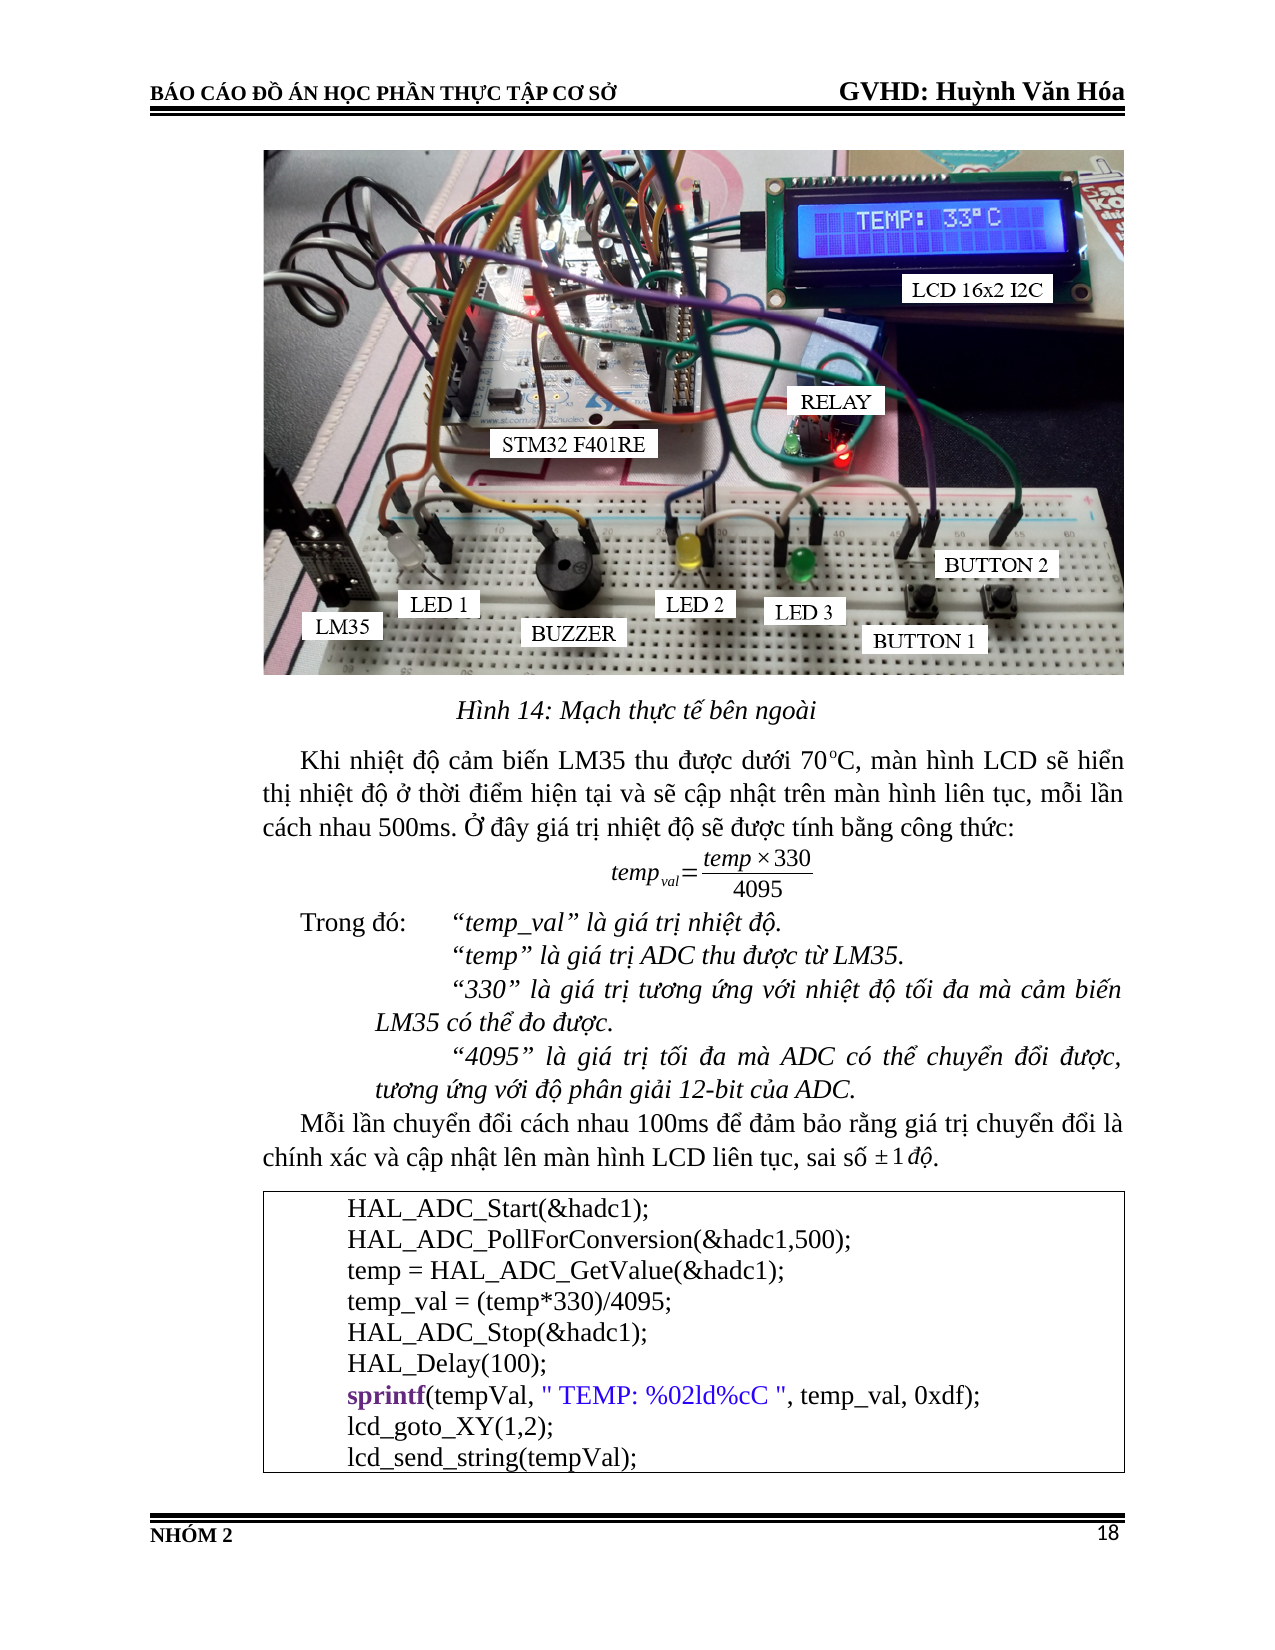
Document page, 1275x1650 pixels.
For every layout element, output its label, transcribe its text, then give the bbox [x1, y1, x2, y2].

list “temp” là giá trị ADC thu được từ LM35. [262, 939, 1125, 971]
list Khi nhiệt độ cảm biến LM35 thu được dưới 70oC, màn hình LCD sẽ hiển thị nhiệt độ ở thời điểm hiện tại và sẽ cập nhật trên màn hình liên tục, mỗi lần cách nhau 500ms. Ở đây giá trị nhiệt độ sẽ được tính bằng công thức: [262, 744, 1125, 842]
list Trong đó: “temp_val” là giá trị nhiệt độ. [262, 906, 1125, 937]
list “330” là giá trị tương ứng với nhiệt độ tối đa mà cảm biến LM35 có thể đo được. [375, 973, 1125, 1038]
text Hình 14: Mạch thực tế bên ngoài [150, 694, 1125, 725]
list “4095” là giá trị tối đa mà ADC có thể chuyển đổi được, tương ứng với độ phân giải 12-bit của ADC. [375, 1040, 1125, 1105]
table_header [264, 1192, 1124, 1472]
picture [263, 150, 1124, 675]
list Mỗi lần chuyển đổi cách nhau 100ms để đảm bảo rằng giá trị chuyển đổi là chính xác và cập nhật lên màn hình LCD liên tục, sai số . [262, 1107, 1125, 1172]
